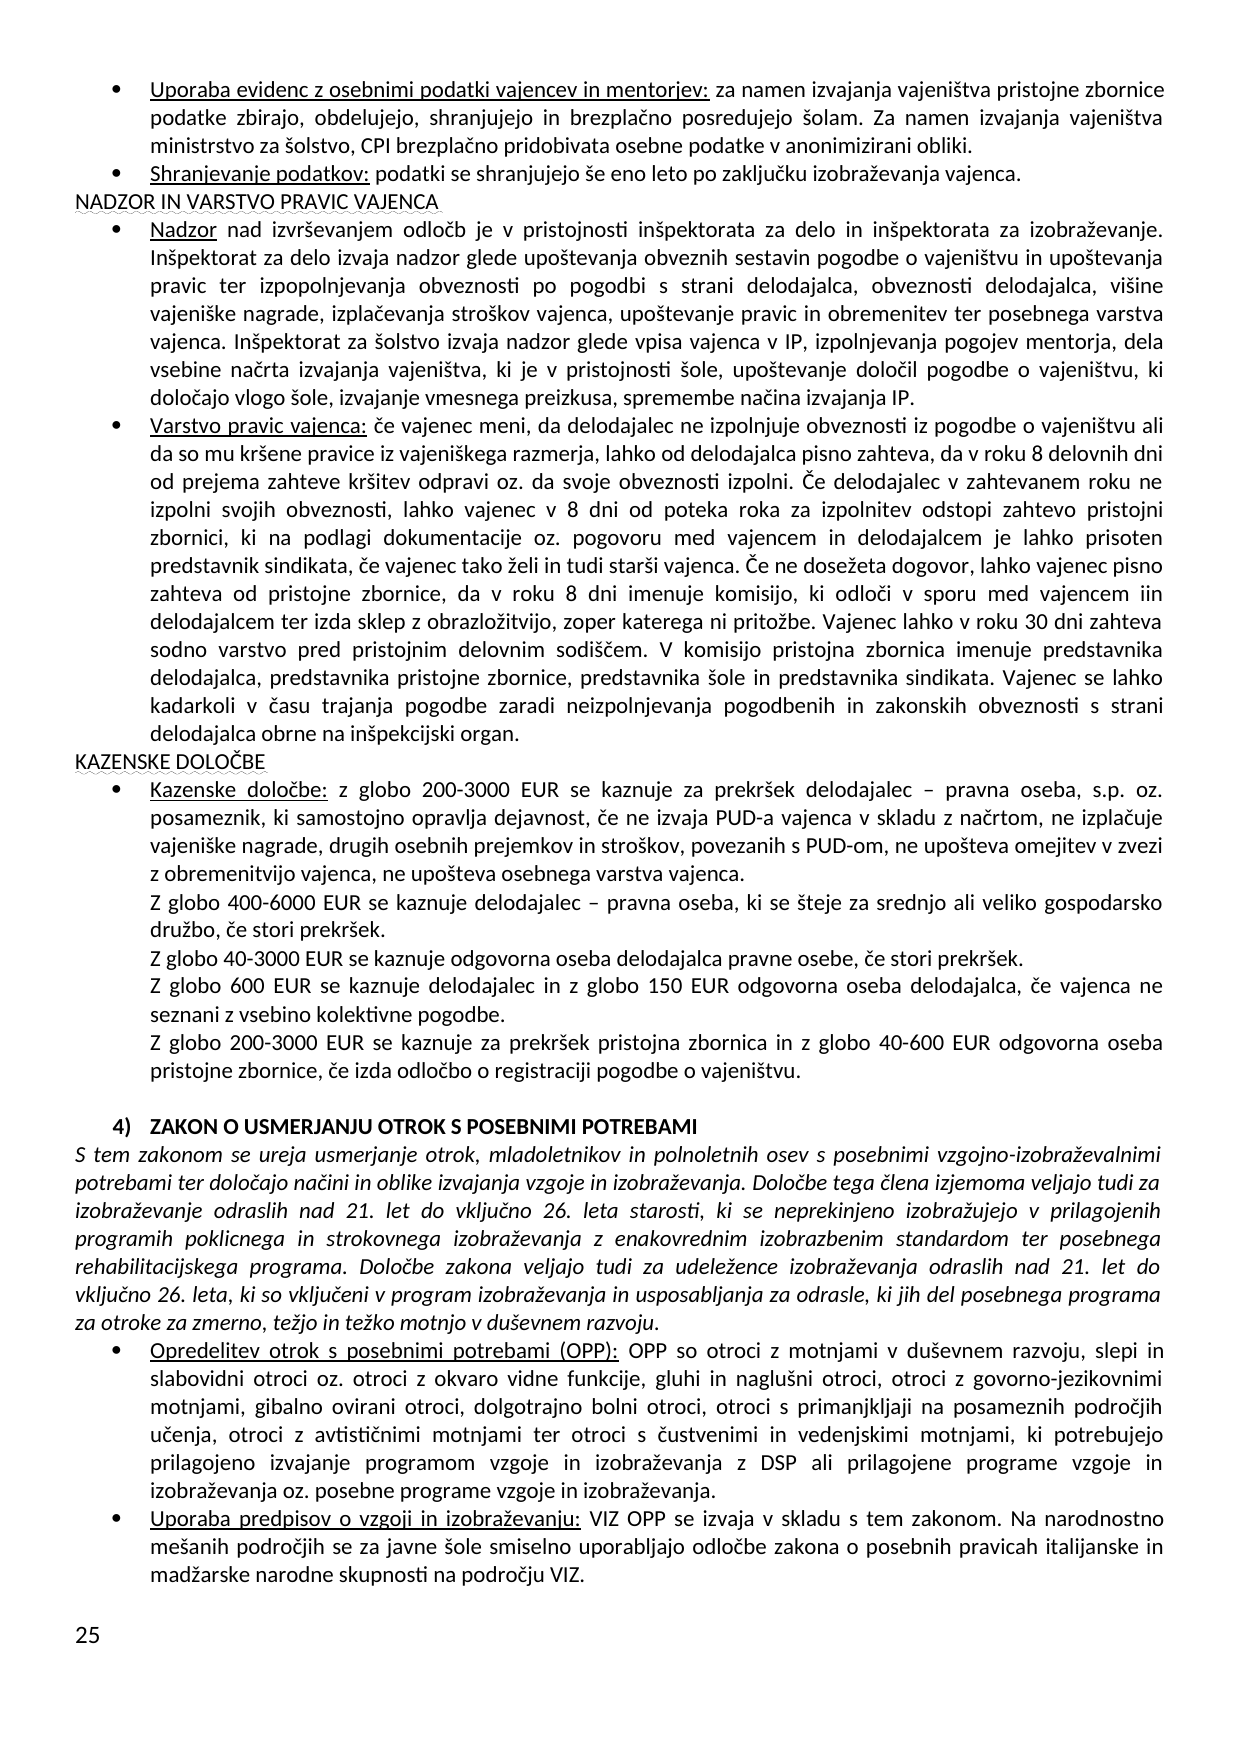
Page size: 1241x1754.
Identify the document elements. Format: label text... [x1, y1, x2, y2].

list Varstvo pravic vajenca: če vajenec meni, da delodajalec ne izpolnjuje obveznosti iz pogodbe o vajeništvu ali da so mu kršene pravice iz vajeniškega razmerja, lahko od delodajalca pisno zahteva, da v roku 8 delovnih dni od prejema zahteve kršitev odpravi oz. da svoje obveznosti izpolni. Če delodajalec v zahtevanem roku ne izpolni svojih obveznosti, lahko vajenec v 8 dni od poteka roka za izpolnitev odstopi zahtevo pristojni zbornici, ki na podlagi dokumentacije oz. pogovoru med vajencem in delodajalcem je lahko prisoten predstavnik sindikata, če vajenec tako želi in tudi starši vajenca. Če ne dosežeta dogovor, lahko vajenec pisno zahteva od pristojne zbornice, da v roku 8 dni imenuje komisijo, ki odloči v sporu med vajencem iin delodajalcem ter izda sklep z obrazložitvijo, zoper katerega ni pritožbe. Vajenec lahko v roku 30 dni zahteva sodno varstvo pred pristojnim delovnim sodiščem. V komisijo pristojna zbornica imenuje predstavnika delodajalca, predstavnika pristojne zbornice, predstavnika šole in predstavnika sindikata. Vajenec se lahko kadarkoli v času trajanja pogodbe zaradi neizpolnjevanja pogodbenih in zakonskih obveznosti s strani delodajalca obrne na inšpekcijski organ. [112, 411, 1165, 747]
list Nadzor nad izvrševanjem odločb je v pristojnosti inšpektorata za delo in inšpektorata za izobraževanje. Inšpektorat za delo izvaja nadzor glede upoštevanja obveznih sestavin pogodbe o vajeništvu in upoštevanja pravic ter izpopolnjevanja obveznosti po pogodbi s strani delodajalca, obveznosti delodajalca, višine vajeniške nagrade, izplačevanja stroškov vajenca, upoštevanje pravic in obremenitev ter posebnega varstva vajenca. Inšpektorat za šolstvo izvaja nadzor glede vpisa vajenca v IP, izpolnjevanja pogojev mentorja, dela vsebine načrta izvajanja vajeništva, ki je v pristojnosti šole, upoštevanje določil pogodbe o vajeništvu, ki določajo vlogo šole, izvajanje vmesnega preizkusa, spremembe načina izvajanja IP. [112, 215, 1165, 411]
text KAZENSKE DOLOČBE [75, 747, 1165, 776]
list Z globo 400-6000 EUR se kaznuje delodajalec – pravna oseba, ki se šteje za srednjo ali veliko gospodarsko družbo, če stori prekršek. [150, 888, 1165, 944]
list ZAKON O USMERJANJU OTROK S POSEBNIMI POTREBAMI [112, 1112, 1165, 1140]
list Uporaba evidenc z osebnimi podatki vajencev in mentorjev: za namen izvajanja vajeništva pristojne zbornice podatke zbirajo, obdelujejo, shranjujejo in brezplačno posredujejo šolam. Za namen izvajanja vajeništva ministrstvo za šolstvo, CPI brezplačno pridobivata osebne podatke v anonimizirani obliki. [112, 75, 1165, 159]
list Z globo 200-3000 EUR se kaznuje za prekršek pristojna zbornica in z globo 40-600 EUR odgovorna oseba pristojne zbornice, če izda odločbo o registraciji pogodbe o vajeništvu. [150, 1028, 1165, 1084]
list Uporaba predpisov o vzgoji in izobraževanju: VIZ OPP se izvaja v skladu s tem zakonom. Na narodnostno mešanih področjih se za javne šole smiselno uporabljajo odločbe zakona o posebnih pravicah italijanske in madžarske narodne skupnosti na področju VIZ. [112, 1504, 1165, 1588]
text NADZOR IN VARSTVO PRAVIC VAJENCA [75, 187, 1165, 215]
list Z globo 600 EUR se kaznuje delodajalec in z globo 150 EUR odgovorna oseba delodajalca, če vajenca ne seznani z vsebino kolektivne pogodbe. [150, 972, 1165, 1028]
list Z globo 40-3000 EUR se kaznuje odgovorna oseba delodajalca pravne osebe, če stori prekršek. [150, 944, 1165, 972]
list Opredelitev otrok s posebnimi potrebami (OPP): OPP so otroci z motnjami v duševnem razvoju, slepi in slabovidni otroci oz. otroci z okvaro vidne funkcije, gluhi in naglušni otroci, otroci z govorno-jezikovnimi motnjami, gibalno ovirani otroci, dolgotrajno bolni otroci, otroci s primanjkljaji na posameznih področjih učenja, otroci z avtističnimi motnjami ter otroci s čustvenimi in vedenjskimi motnjami, ki potrebujejo prilagojeno izvajanje programom vzgoje in izobraževanja z DSP ali prilagojene programe vzgoje in izobraževanja oz. posebne programe vzgoje in izobraževanja. [112, 1336, 1165, 1504]
text S tem zakonom se ureja usmerjanje otrok, mladoletnikov in polnoletnih osev s posebnimi vzgojno-izobraževalnimi potrebami ter določajo načini in oblike izvajanja vzgoje in izobraževanja. Določbe tega člena izjemoma veljajo tudi za izobraževanje odraslih nad 21. let do vključno 26. leta starosti, ki se neprekinjeno izobražujejo v prilagojenih programih poklicnega in strokovnega izobraževanja z enakovrednim izobrazbenim standardom ter posebnega rehabilitacijskega programa. Določbe zakona veljajo tudi za udeležence izobraževanja odraslih nad 21. let do vključno 26. leta, ki so vključeni v program izobraževanja in usposabljanja za odrasle, ki jih del posebnega programa za otroke za zmerno, težjo in težko motnjo v duševnem razvoju. [75, 1140, 1165, 1336]
list Kazenske določbe: z globo 200-3000 EUR se kaznuje za prekršek delodajalec – pravna oseba, s.p. oz. posameznik, ki samostojno opravlja dejavnost, če ne izvaja PUD-a vajenca v skladu z načrtom, ne izplačuje vajeniške nagrade, drugih osebnih prejemkov in stroškov, povezanih s PUD-om, ne upošteva omejitev v zvezi z obremenitvijo vajenca, ne upošteva osebnega varstva vajenca. [112, 776, 1165, 888]
list Shranjevanje podatkov: podatki se shranjujejo še eno leto po zaključku izobraževanja vajenca. [112, 159, 1165, 187]
